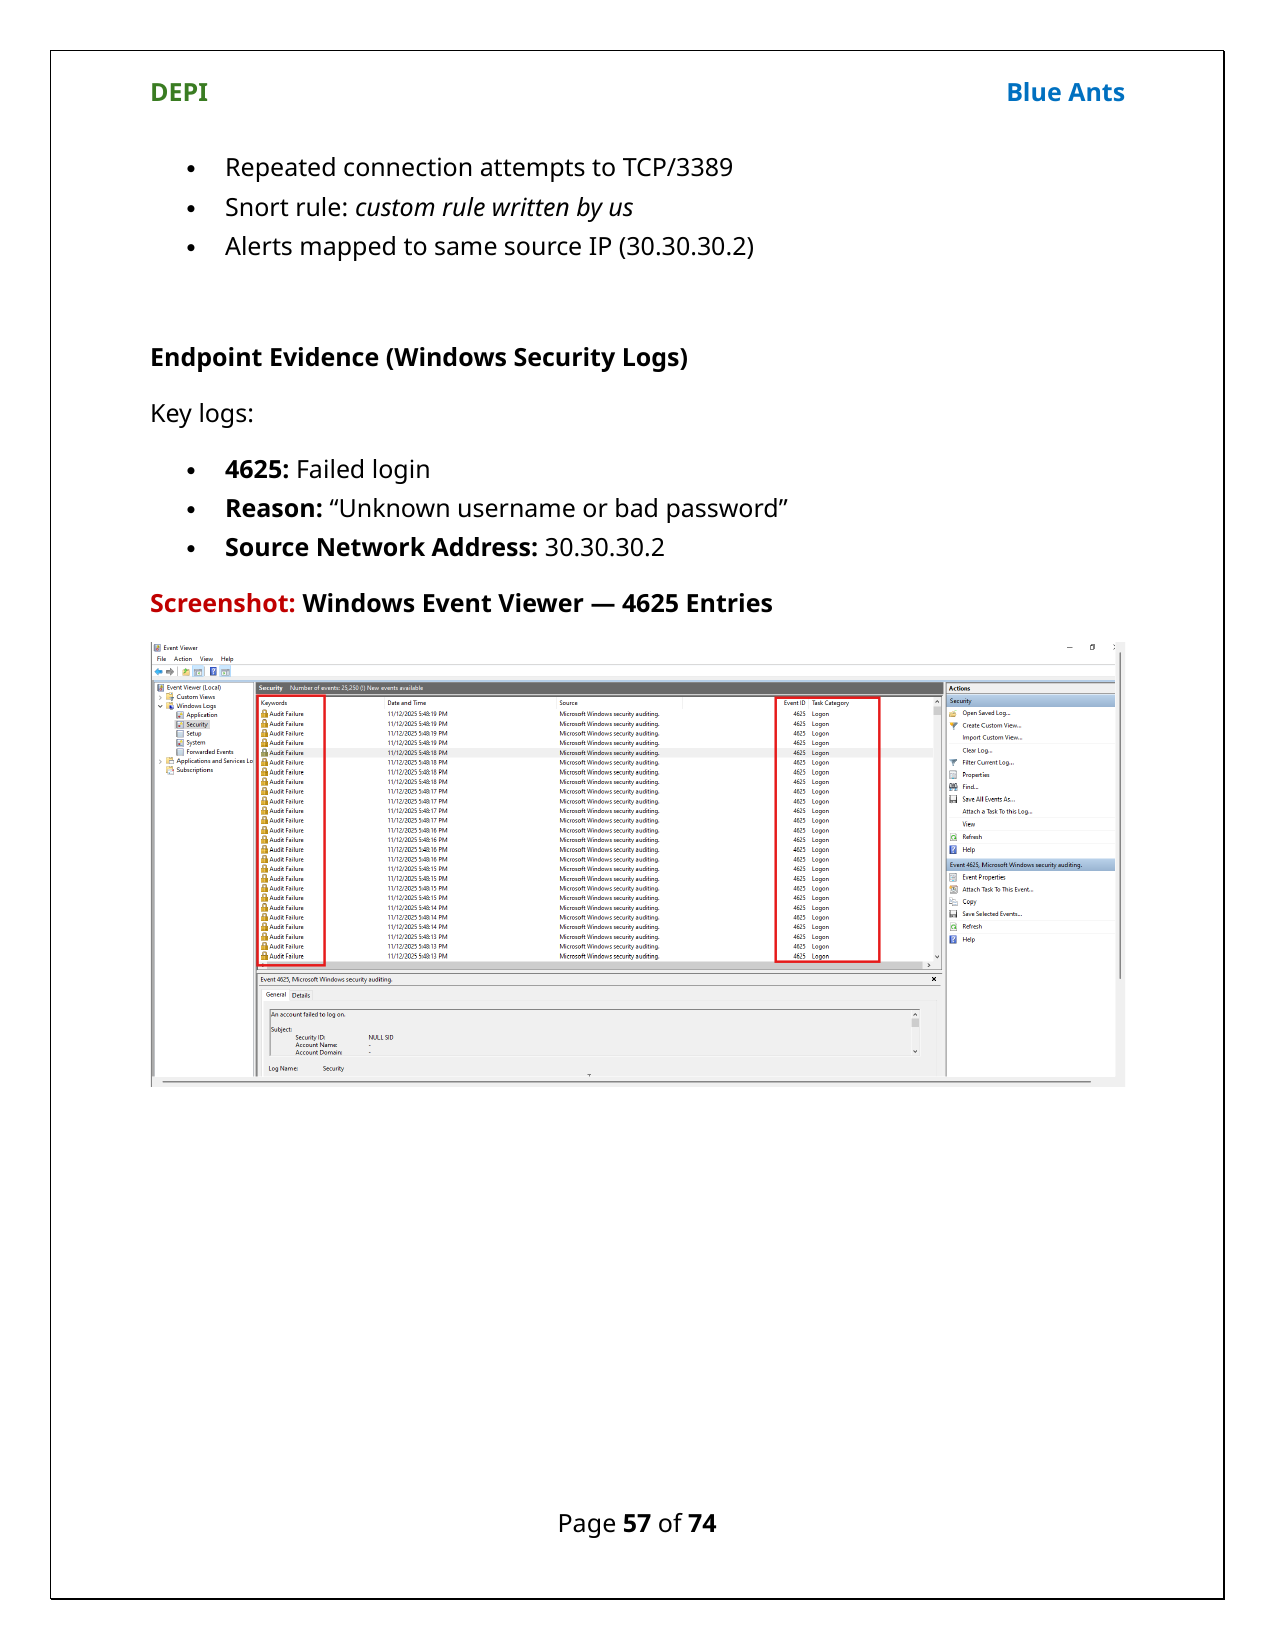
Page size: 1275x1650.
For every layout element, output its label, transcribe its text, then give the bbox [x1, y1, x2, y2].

text Key logs: [150, 396, 1124, 430]
list Reason: “Unknown username or bad password” [187, 491, 1124, 525]
list Repeated connection attempts to TCP/3389 [187, 150, 1124, 184]
text Endpoint Evidence (Windows Security Logs) [150, 340, 1124, 374]
list Snort rule: custom rule written by us [187, 189, 1124, 223]
list Source Network Address: 30.30.30.2 [187, 530, 1124, 564]
picture [150, 642, 1125, 1087]
text Screenshot: Windows Event Viewer — 4625 Entries [150, 586, 1124, 620]
list Alerts mapped to same source IP (30.30.30.2) [187, 228, 1124, 262]
list 4625: Failed login [187, 452, 1124, 486]
